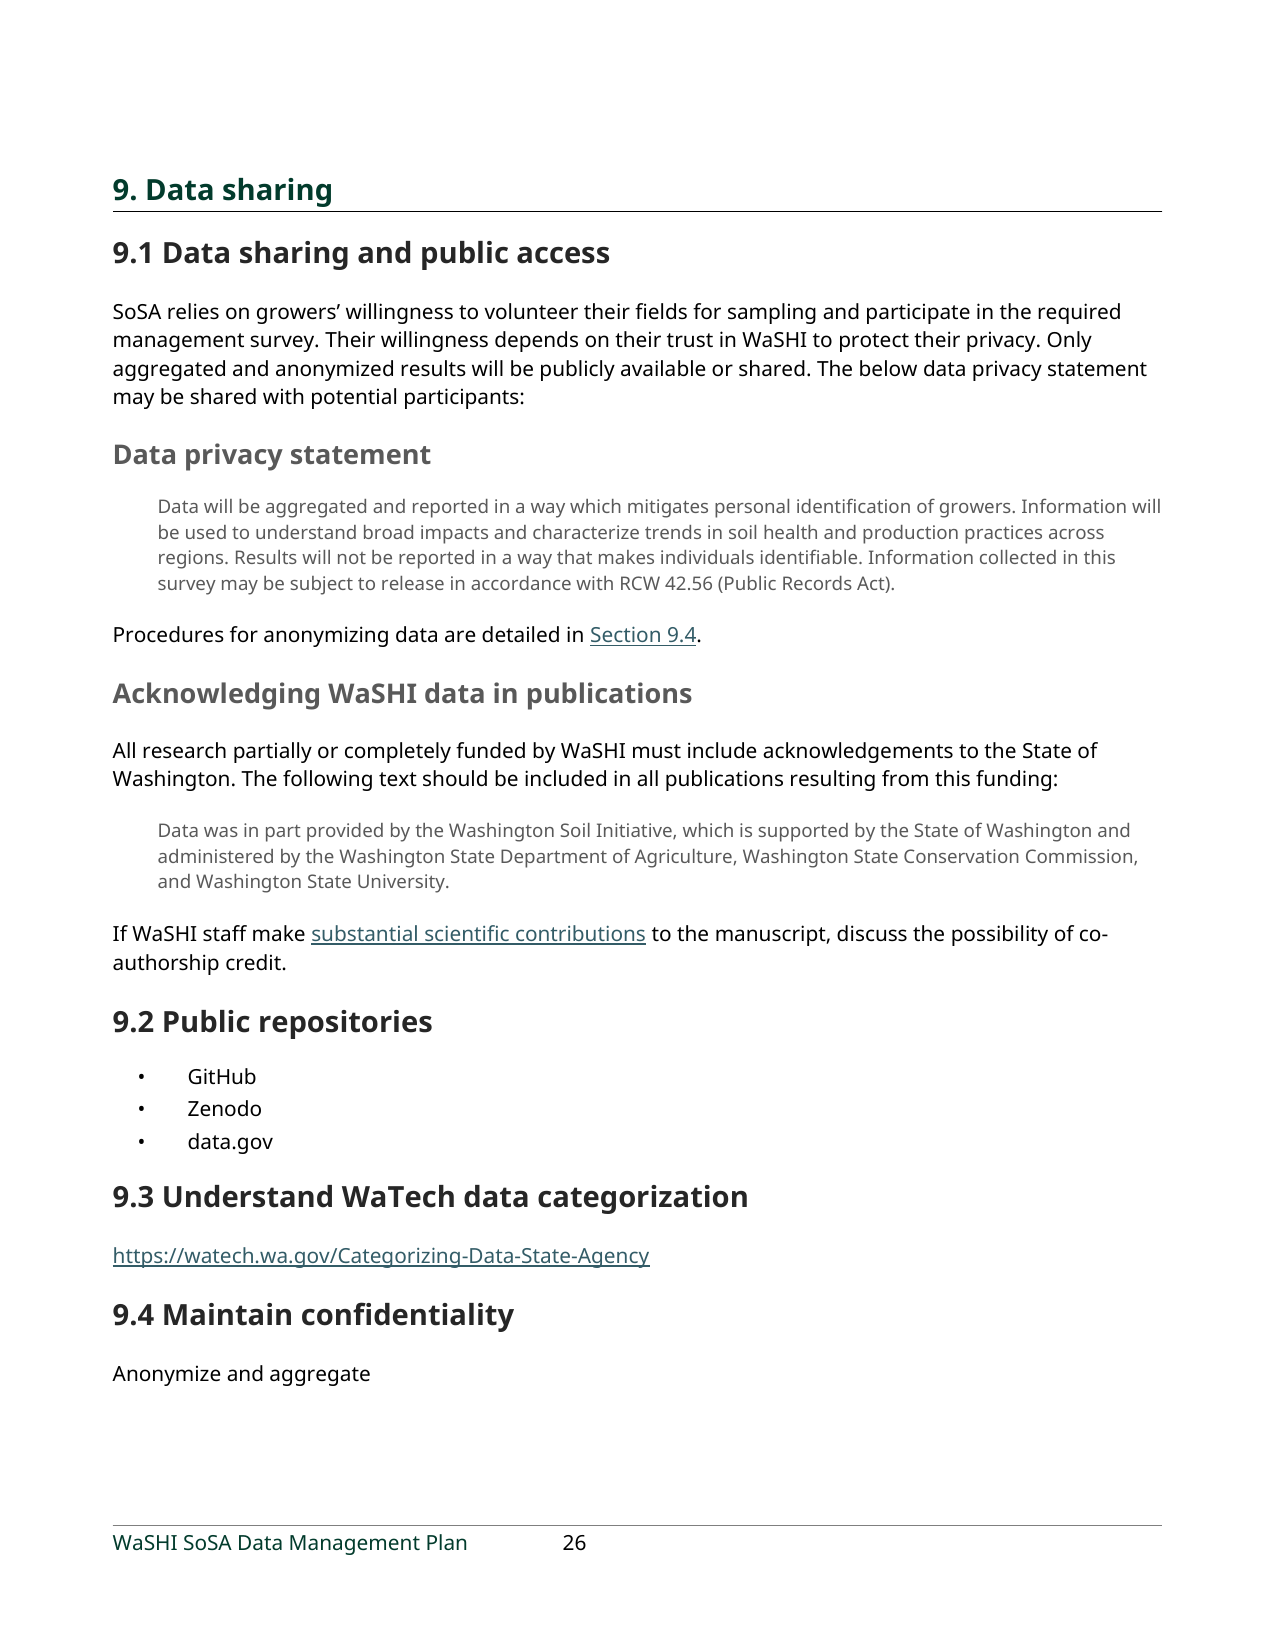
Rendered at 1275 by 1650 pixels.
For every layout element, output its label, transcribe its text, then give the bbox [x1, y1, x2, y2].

list data.gov [137, 1127, 1162, 1155]
list GitHub [137, 1062, 1162, 1090]
text Anonymize and aggregate [112, 1359, 1162, 1387]
subtitle 9.4 Maintain confidentiality [112, 1294, 1162, 1334]
text https://watech.wa.gov/Categorizing-Data-State-Agency [112, 1241, 1162, 1269]
subtitle Acknowledging WaSHI data in publications [112, 674, 1162, 711]
subtitle 9.3 Understand WaTech data categorization [112, 1176, 1162, 1216]
subtitle 9. Data sharing [112, 169, 1162, 212]
text All research partially or completely funded by WaSHI must include acknowledgements to the State of Washington. The following text should be included in all publications resulting from this funding: [112, 736, 1162, 793]
subtitle 9.2 Public repositories [112, 1001, 1162, 1041]
subtitle 9.1 Data sharing and public access [112, 232, 1162, 272]
text Data was in part provided by the Washington Soil Initiative, which is supported by the State of Washington and administered by the Washington State Department of Agriculture, Washington State Conservation Commission, and Washington State University. [157, 818, 1162, 894]
text SoSA relies on growers’ willingness to volunteer their fields for sampling and participate in the required management survey. Their willingness depends on their trust in WaSHI to protect their privacy. Only aggregated and anonymized results will be publicly available or shared. The below data privacy statement may be shared with potential participants: [112, 297, 1162, 411]
text Data will be aggregated and reported in a way which mitigates personal identification of growers. Information will be used to understand broad impacts and characterize trends in soil health and production practices across regions. Results will not be reported in a way that makes individuals identifiable. Information collected in this survey may be subject to release in accordance with RCW 42.56 (Public Records Act). [157, 493, 1162, 596]
subtitle Data privacy statement [112, 436, 1162, 473]
text If WaSHI staff make substantial scientific contributions to the manuscript, discuss the possibility of co-authorship credit. [112, 919, 1162, 976]
list Zenodo [137, 1094, 1162, 1123]
text Procedures for anonymizing data are detailed in Section 9.4. [112, 621, 1162, 649]
